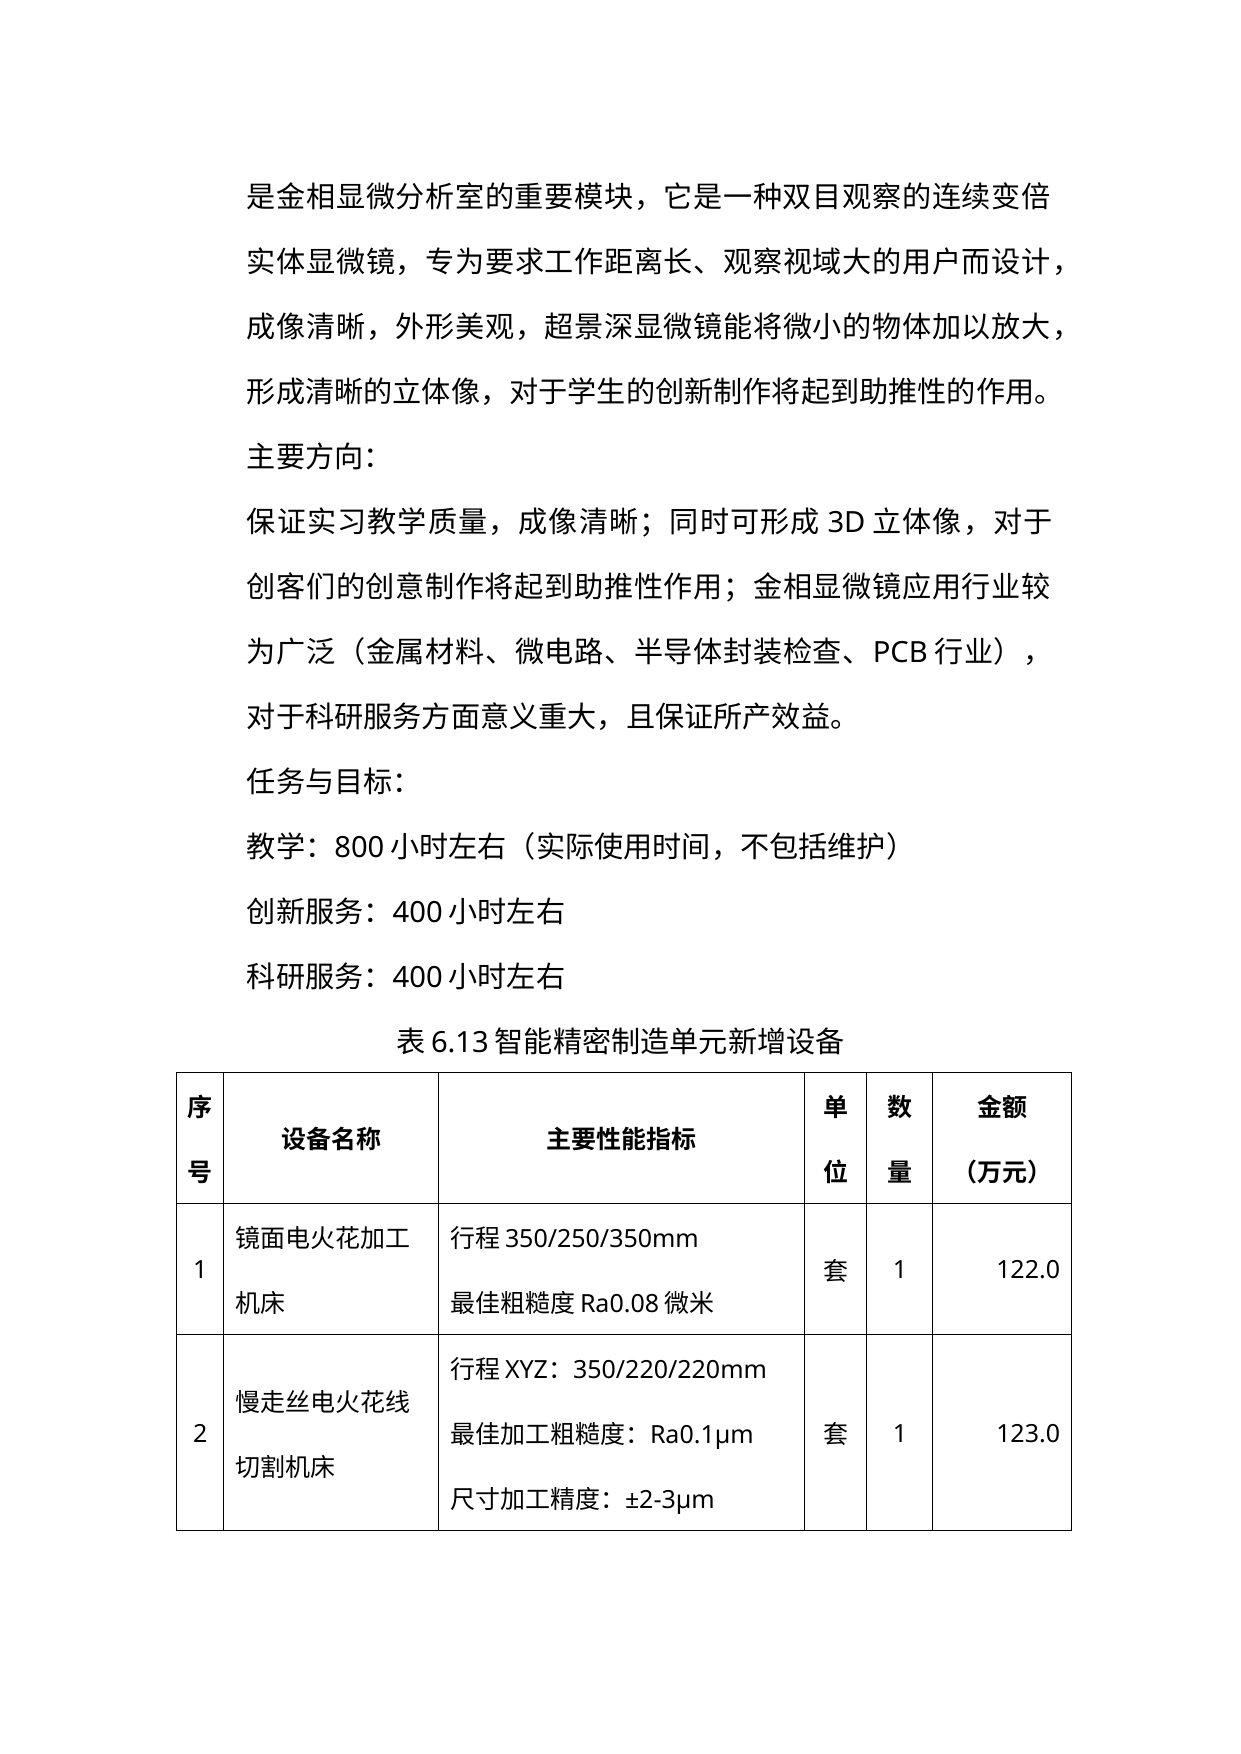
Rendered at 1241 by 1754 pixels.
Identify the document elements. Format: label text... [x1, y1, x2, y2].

table_cell 1 [867, 1335, 932, 1530]
table_header 设备名称 [224, 1073, 438, 1203]
table_header 主要性能指标 [439, 1073, 804, 1203]
table_header 单位 [805, 1073, 866, 1203]
text 教学：800小时左右（实际使用时间，不包括维护） [247, 812, 1053, 877]
table_cell 镜面电火花加工机床 [224, 1204, 438, 1334]
table_cell 2 [177, 1335, 223, 1530]
table_cell 1 [177, 1204, 223, 1334]
text 保证实习教学质量，成像清晰；同时可形成3D立体像，对于创客们的创意制作将起到助推性作用；金相显微镜应用行业较为广泛（金属材料、微电路、半导体封装检查、PCB行业），对于科研服务方面意义重大，且保证所产效益。 [247, 487, 1053, 747]
text 任务与目标： [247, 747, 1053, 812]
text 科研服务：400小时左右 [247, 942, 1053, 1007]
table_header 序号 [177, 1073, 223, 1203]
table_cell 122.0 [933, 1204, 1071, 1334]
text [247, 162, 1053, 422]
text 创新服务：400小时左右 [247, 877, 1053, 942]
table_cell 套 [805, 1335, 866, 1530]
table_cell 套 [805, 1204, 866, 1334]
table_cell 行程XYZ：350/220/220mm 最佳加工粗糙度：Ra0.1μm 尺寸加工精度：±2-3μm [439, 1335, 804, 1530]
text 主要方向： [247, 422, 1053, 487]
table_cell 行程350/250/350mm 最佳粗糙度Ra0.08微米 [439, 1204, 804, 1334]
table_header 金额 （万元） [933, 1073, 1071, 1203]
table_cell 1 [867, 1204, 932, 1334]
text 表6.13智能精密制造单元新增设备 [187, 1007, 1053, 1072]
table_header 数量 [867, 1073, 932, 1203]
table_cell 123.0 [933, 1335, 1071, 1530]
table_cell 慢走丝电火花线切割机床 [224, 1335, 438, 1530]
